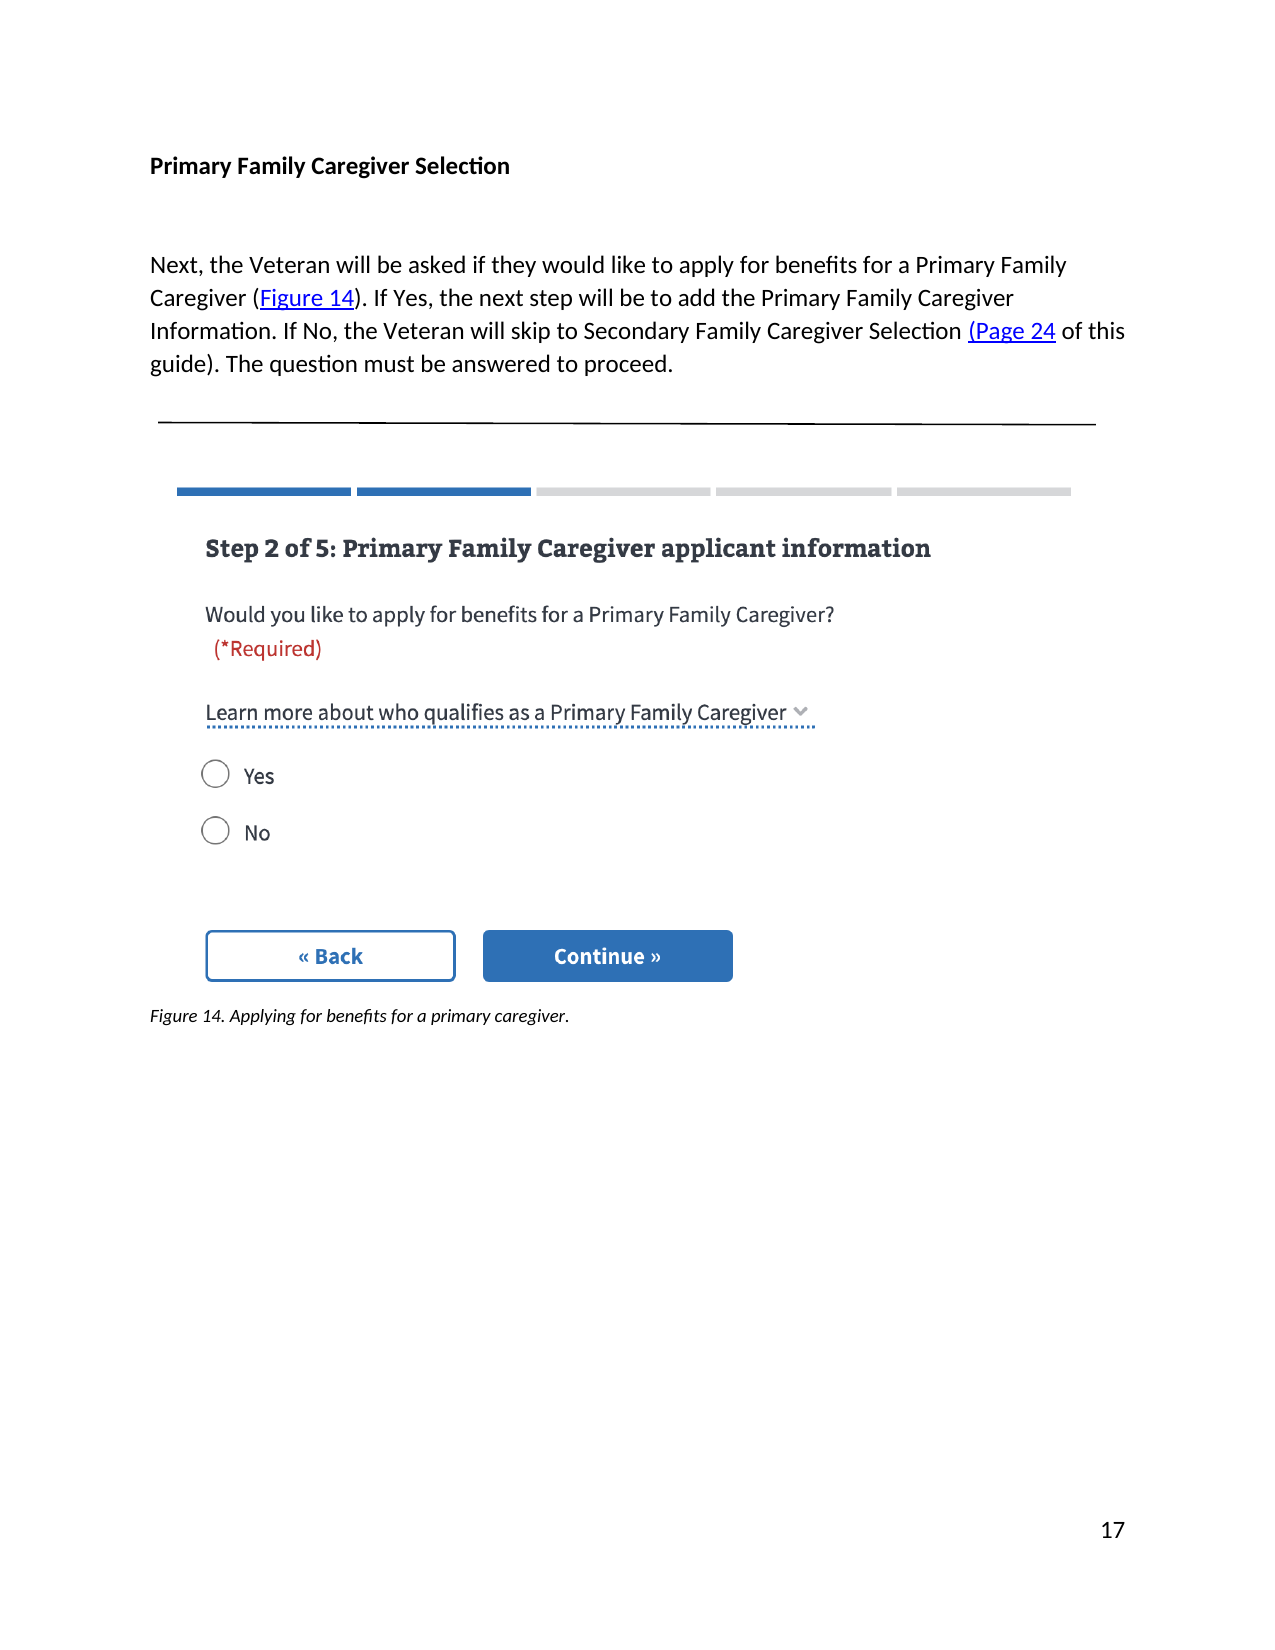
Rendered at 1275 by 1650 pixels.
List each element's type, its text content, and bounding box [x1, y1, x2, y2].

picture [150, 447, 1125, 1003]
text Next, the Veteran will be asked if they would like to apply for benefits for a Primary Family Caregiver (Figure 14). If Yes, the next step will be to add the Primary Family Caregiver Information. If No, the Veteran will skip to Secondary Family Caregiver Selection (Page 24 of this guide). The question must be answered to proceed. [150, 249, 1125, 378]
text Figure 14. Applying for benefits for a primary caregiver. [150, 1003, 1125, 1027]
text Primary Family Caregiver Selection [150, 150, 1125, 181]
